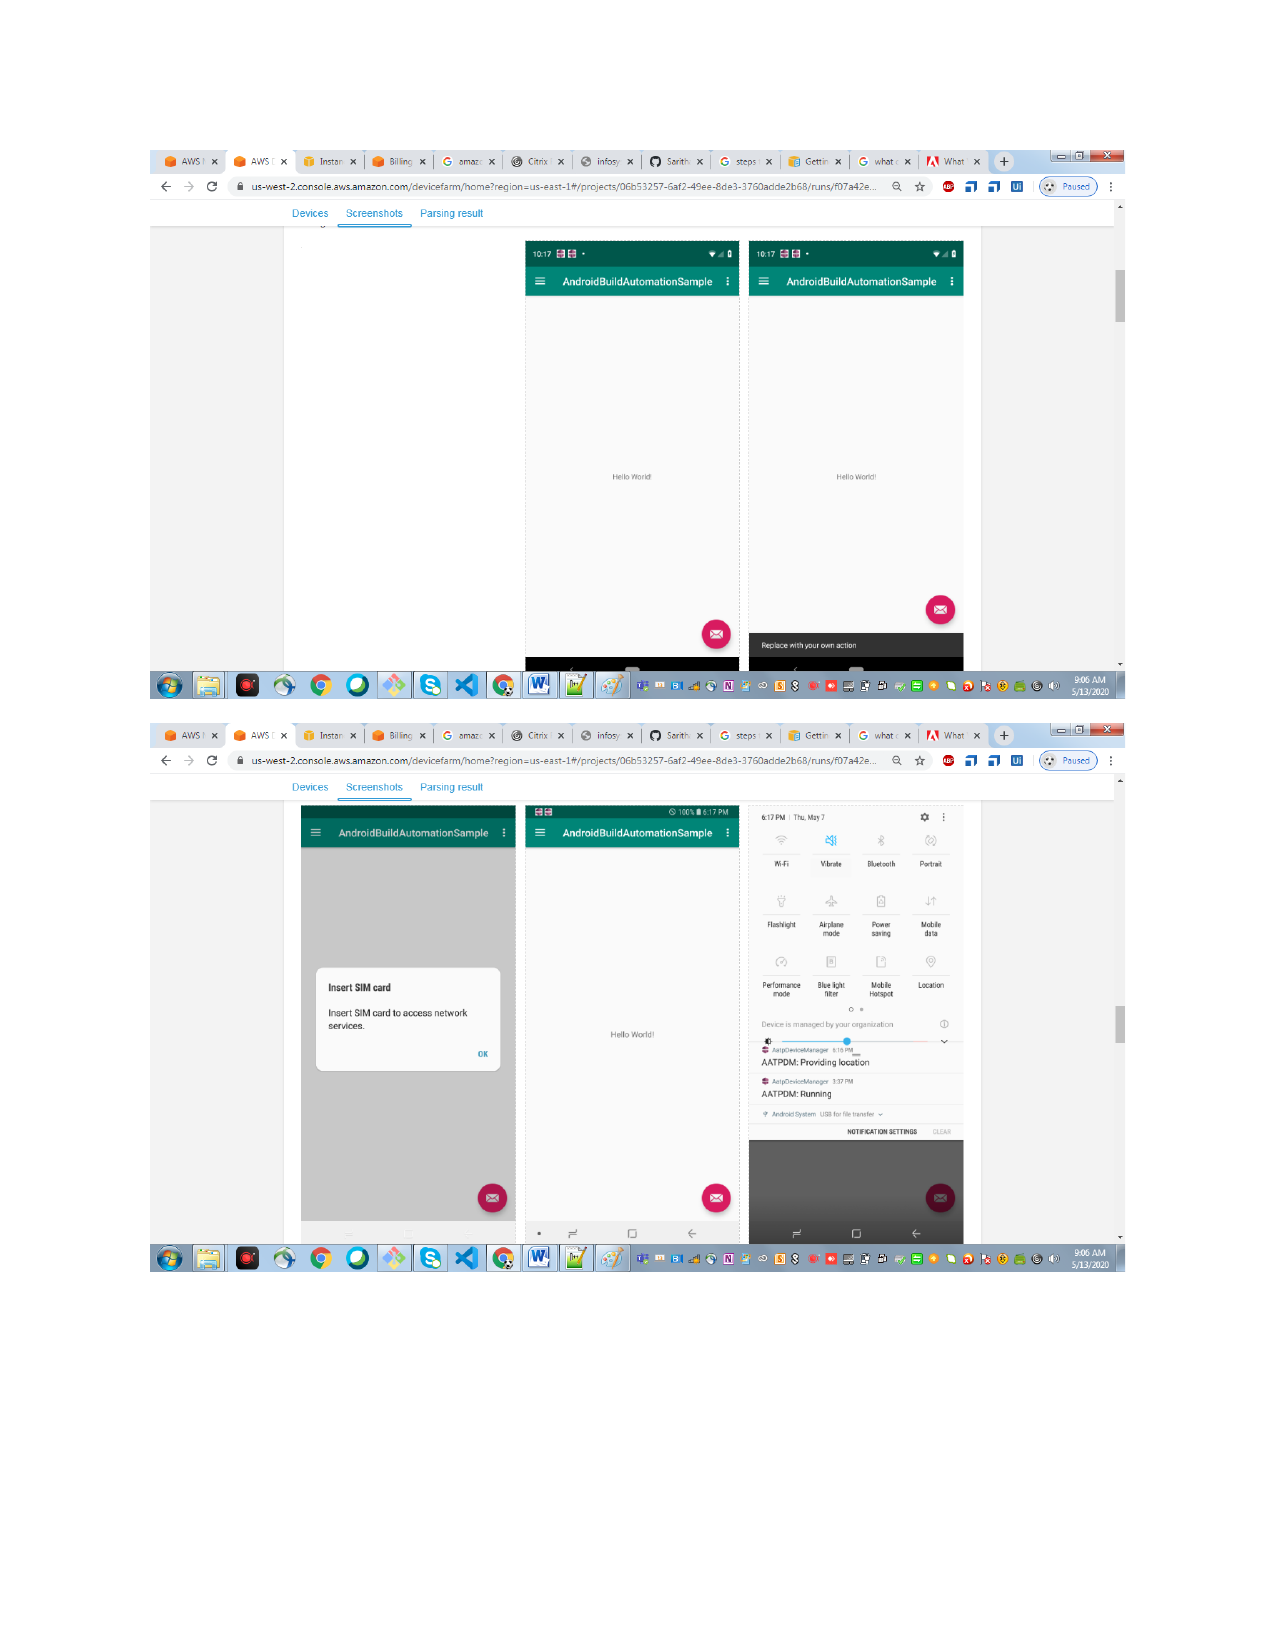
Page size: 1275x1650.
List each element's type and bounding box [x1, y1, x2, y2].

picture [150, 150, 1125, 699]
picture [150, 723, 1125, 1272]
